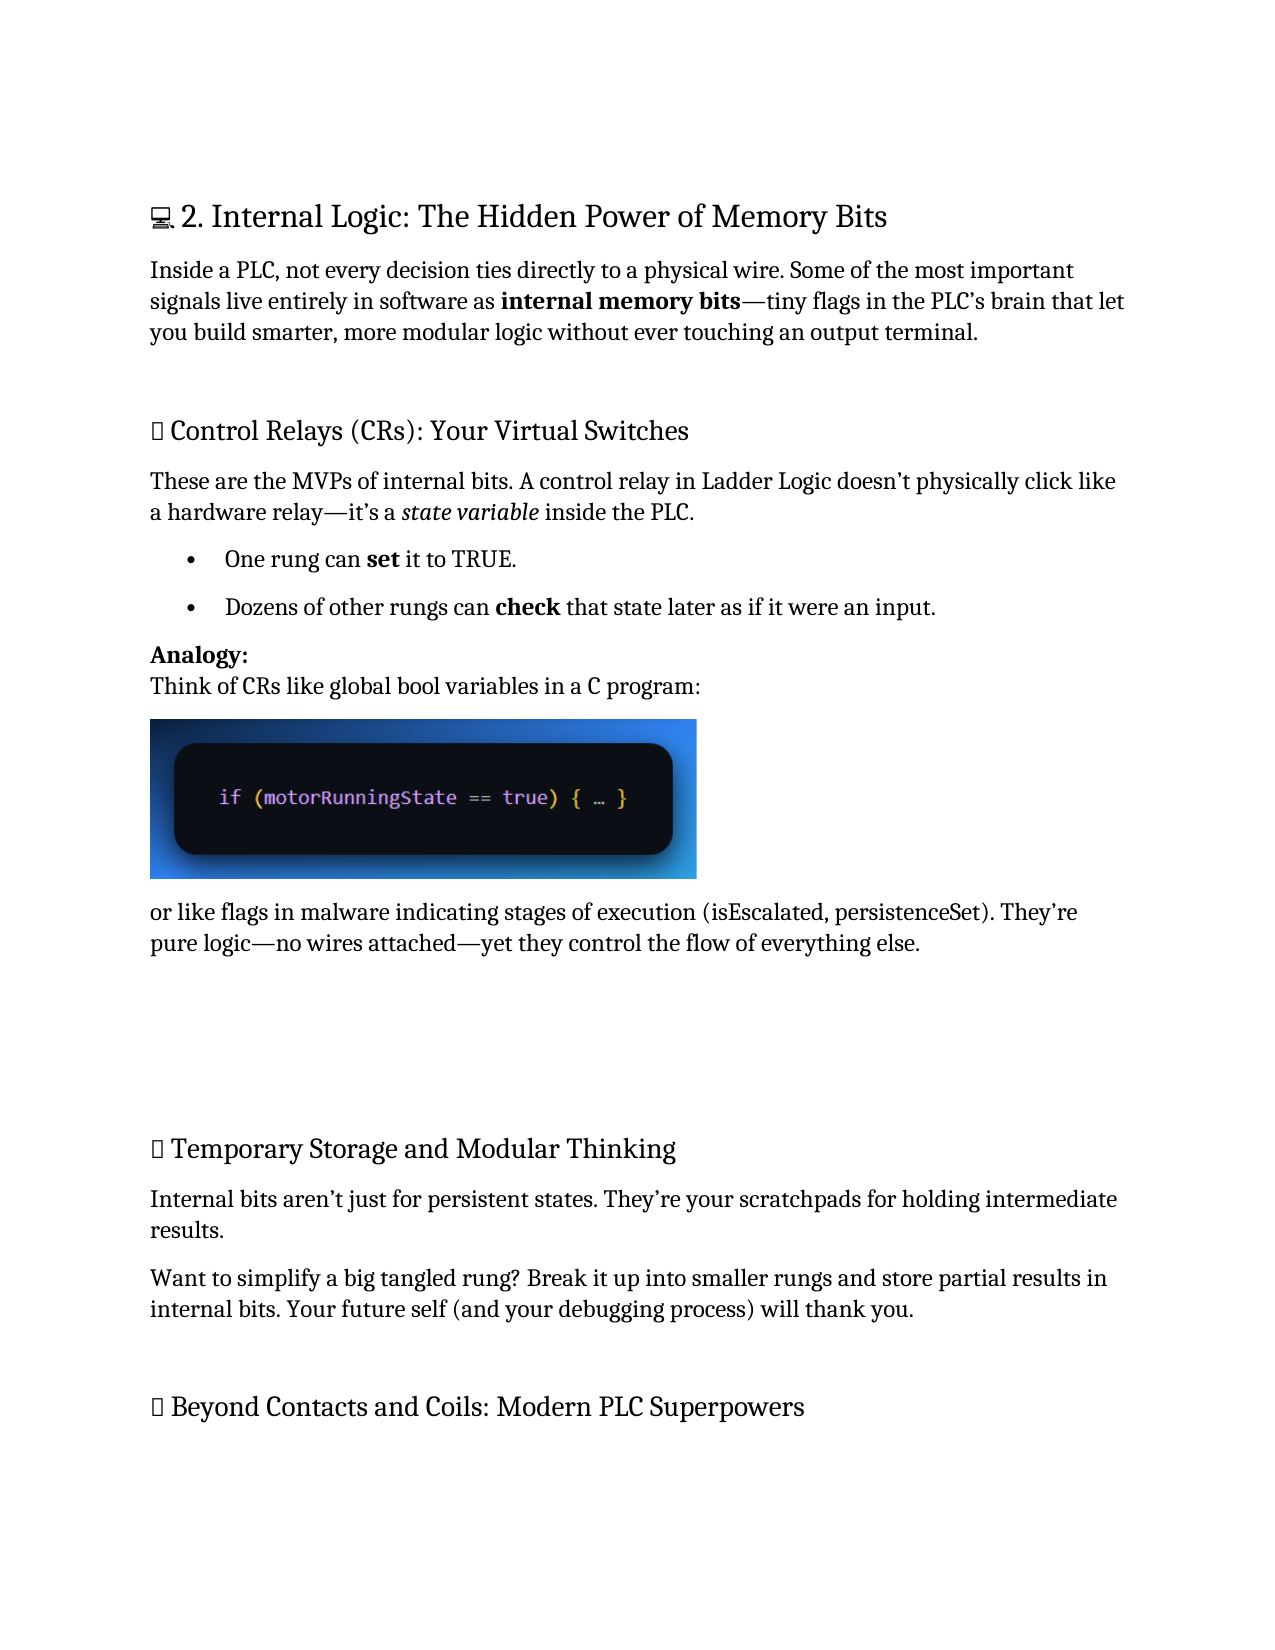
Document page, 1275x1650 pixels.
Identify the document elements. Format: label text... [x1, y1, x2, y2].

text Want to simplify a big tangled rung? Break it up into smaller rungs and store partial results in internal bits. Your future self (and your debugging process) will thank you. [150, 1263, 1125, 1323]
text 🚀 Beyond Contacts and Coils: Modern PLC Superpowers [150, 1390, 1125, 1424]
list One rung can set it to TRUE. [187, 545, 1125, 574]
text These are the MVPs of internal bits. A control relay in Ladder Logic doesn’t physically click like a hardware relay—it’s a state variable inside the PLC. [150, 467, 1125, 526]
list Dozens of other rungs can check that state later as if it were an input. [187, 593, 1125, 622]
text 💻 2. Internal Logic: The Hidden Power of Memory Bits [150, 198, 1125, 236]
text Analogy: Think of CRs like global bool variables in a C program: [150, 641, 1125, 701]
text Inside a PLC, not every decision ties directly to a physical wire. Some of the most important signals live entirely in software as internal memory bits—tiny flags in the PLC’s brain that let you build smarter, more modular logic without ever touching an output terminal. [150, 256, 1125, 347]
picture [150, 719, 697, 879]
text Internal bits aren’t just for persistent states. They’re your scratchpads for holding intermediate results. [150, 1185, 1125, 1244]
text 🧠 Control Relays (CRs): Your Virtual Switches [150, 413, 1125, 447]
text or like flags in malware indicating stages of execution (isEscalated, persistenceSet). They’re pure logic—no wires attached—yet they control the flow of everything else. [150, 898, 1125, 958]
text ✨ Temporary Storage and Modular Thinking [150, 1131, 1125, 1165]
